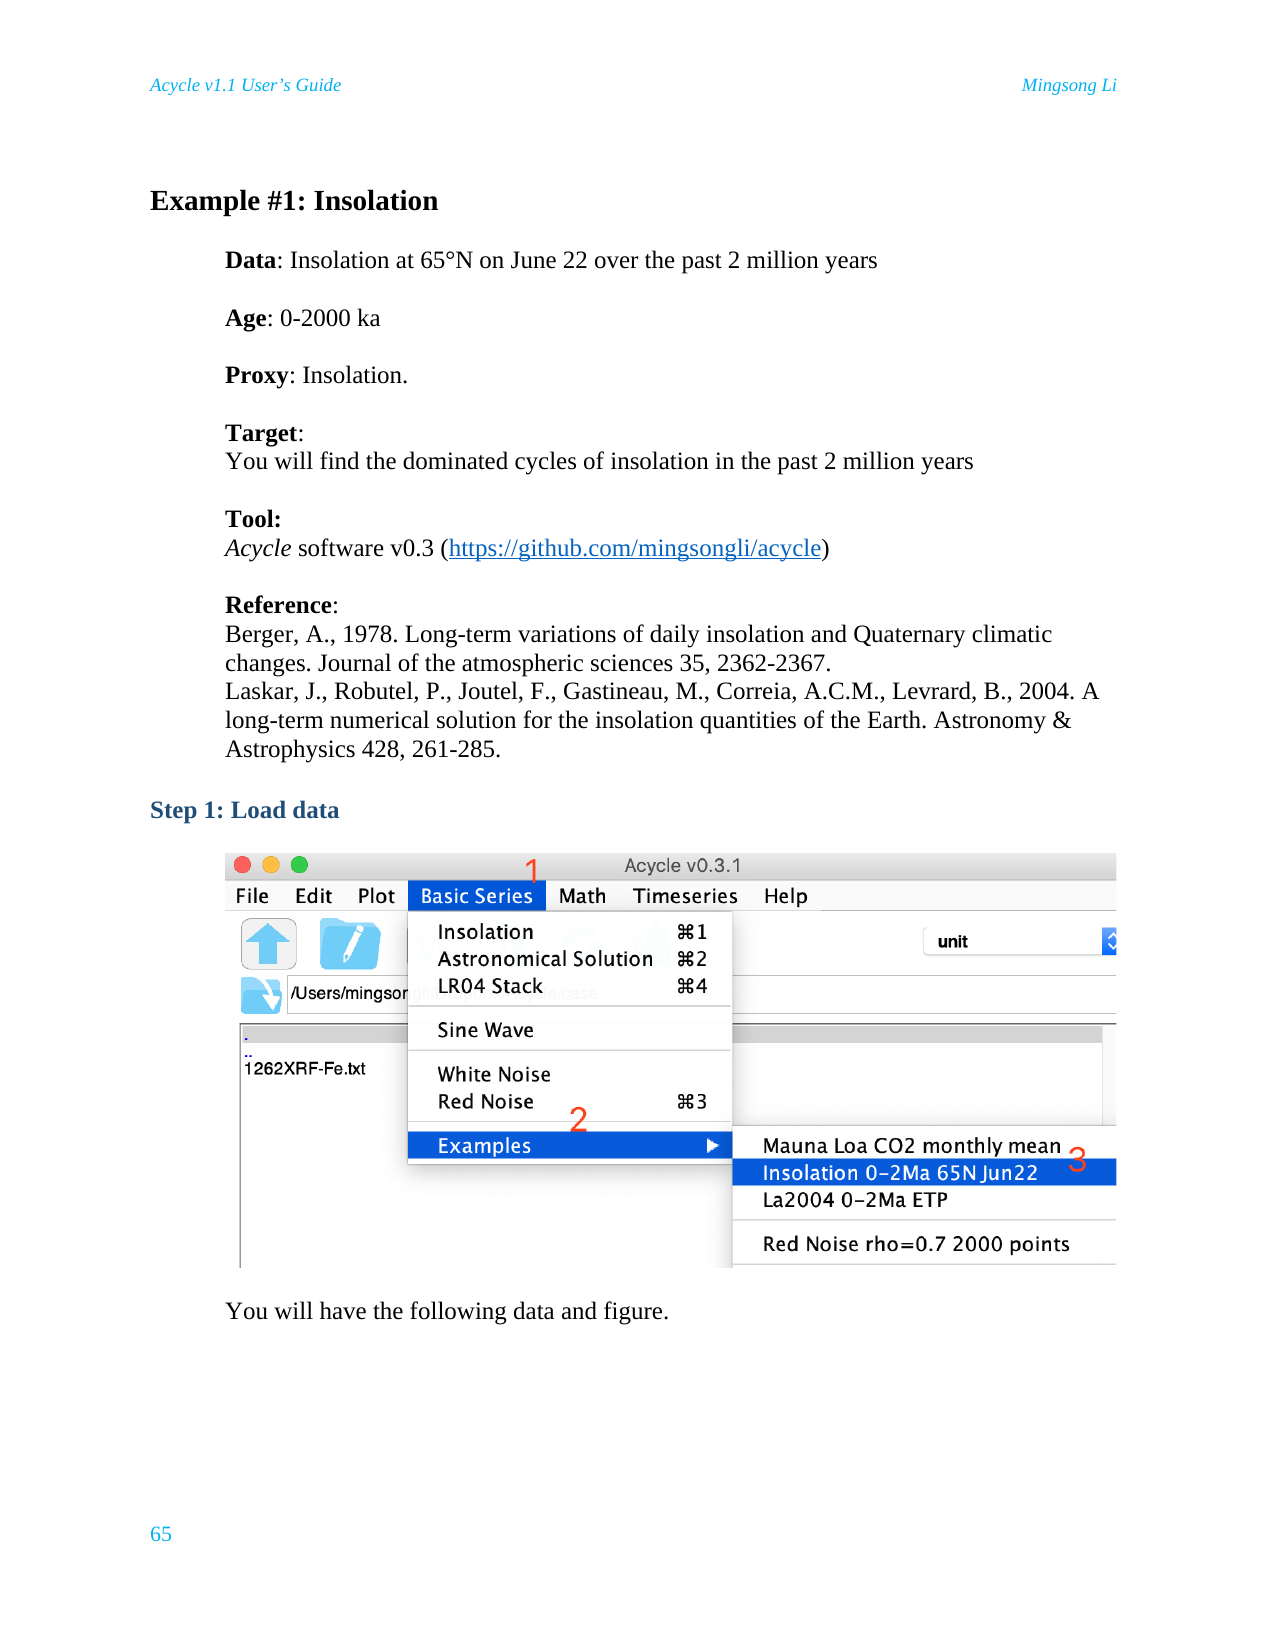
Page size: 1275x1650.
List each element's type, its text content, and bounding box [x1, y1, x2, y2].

picture [151, 81, 157, 89]
text Tool: [225, 504, 1125, 533]
picture [225, 853, 1117, 1268]
text Age: 0-2000 ka [225, 303, 1125, 331]
text You will have the following data and figure. [150, 1296, 1125, 1325]
subtitle Step 1: Load data [150, 796, 1125, 824]
text You will find the dominated cycles of insolation in the past 2 million years [225, 446, 1125, 475]
text Acycle software v0.3 (https://github.com/mingsongli/acycle) [225, 533, 1125, 561]
text Laskar, J., Robutel, P., Joutel, F., Gastineau, M., Correia, A.C.M., Levrard, B., 2004. A long-term numerical solution for the insolation quantities of the Earth. Astronomy & Astrophysics 428, 261-285. [225, 676, 1125, 763]
text Proxy: Insolation. [225, 360, 1125, 389]
text Berger, A., 1978. Long-term variations of daily insolation and Quaternary climatic changes. Journal of the atmospheric sciences 35, 2362-2367. [225, 619, 1125, 676]
subtitle Example #1: Insolation [150, 183, 1125, 216]
text Data: Insolation at 65°N on June 22 over the past 2 million years [225, 245, 1125, 274]
text Reference: [225, 590, 1125, 619]
text Target: [225, 418, 1125, 446]
